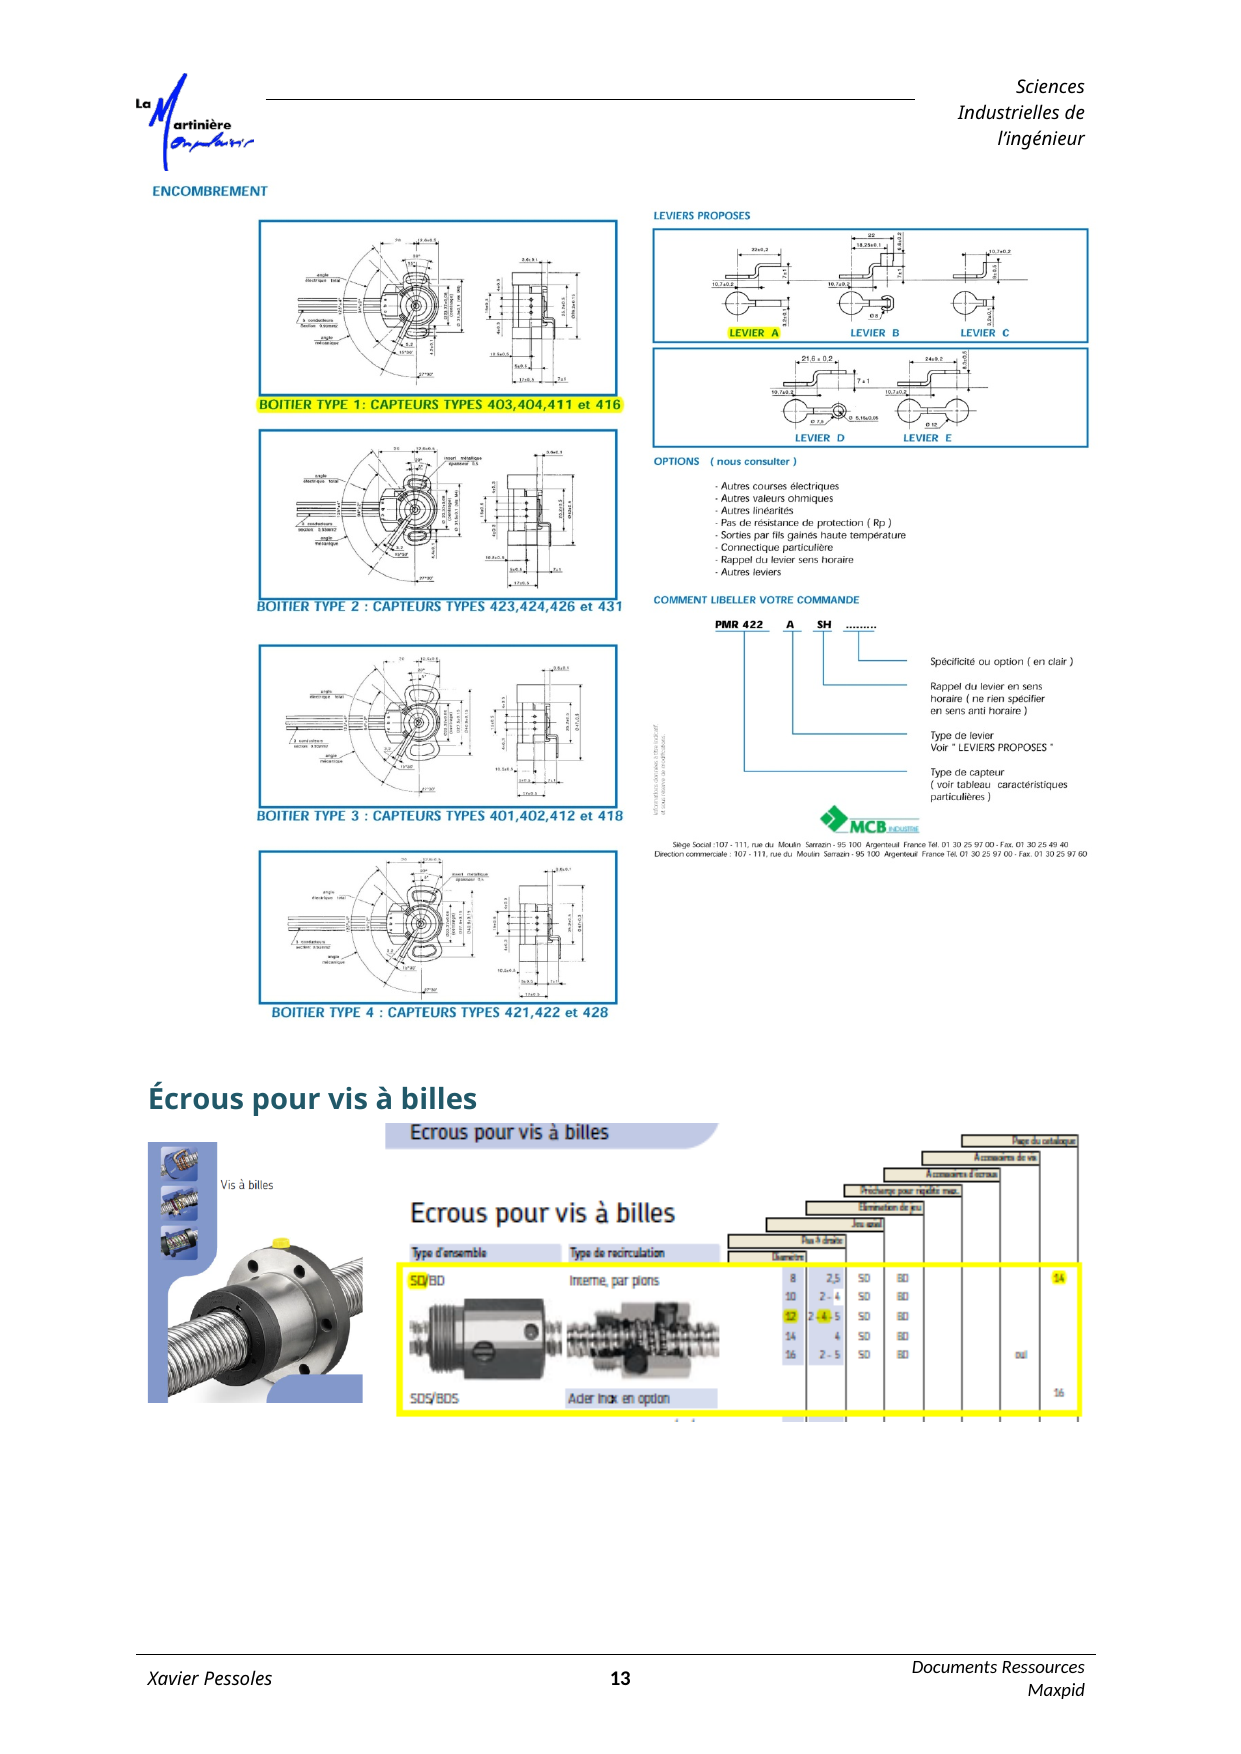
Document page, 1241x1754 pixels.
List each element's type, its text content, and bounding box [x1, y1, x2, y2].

subtitle Écrous pour vis à billes [148, 1078, 1093, 1118]
table_header [136, 176, 634, 1037]
picture [147, 175, 630, 1025]
picture [385, 1123, 1094, 1422]
picture [645, 175, 1098, 892]
picture [147, 1142, 363, 1403]
table_header [374, 1124, 1104, 1434]
table_header [634, 176, 1104, 1037]
table_header [136, 1124, 374, 1434]
picture [136, 73, 254, 171]
